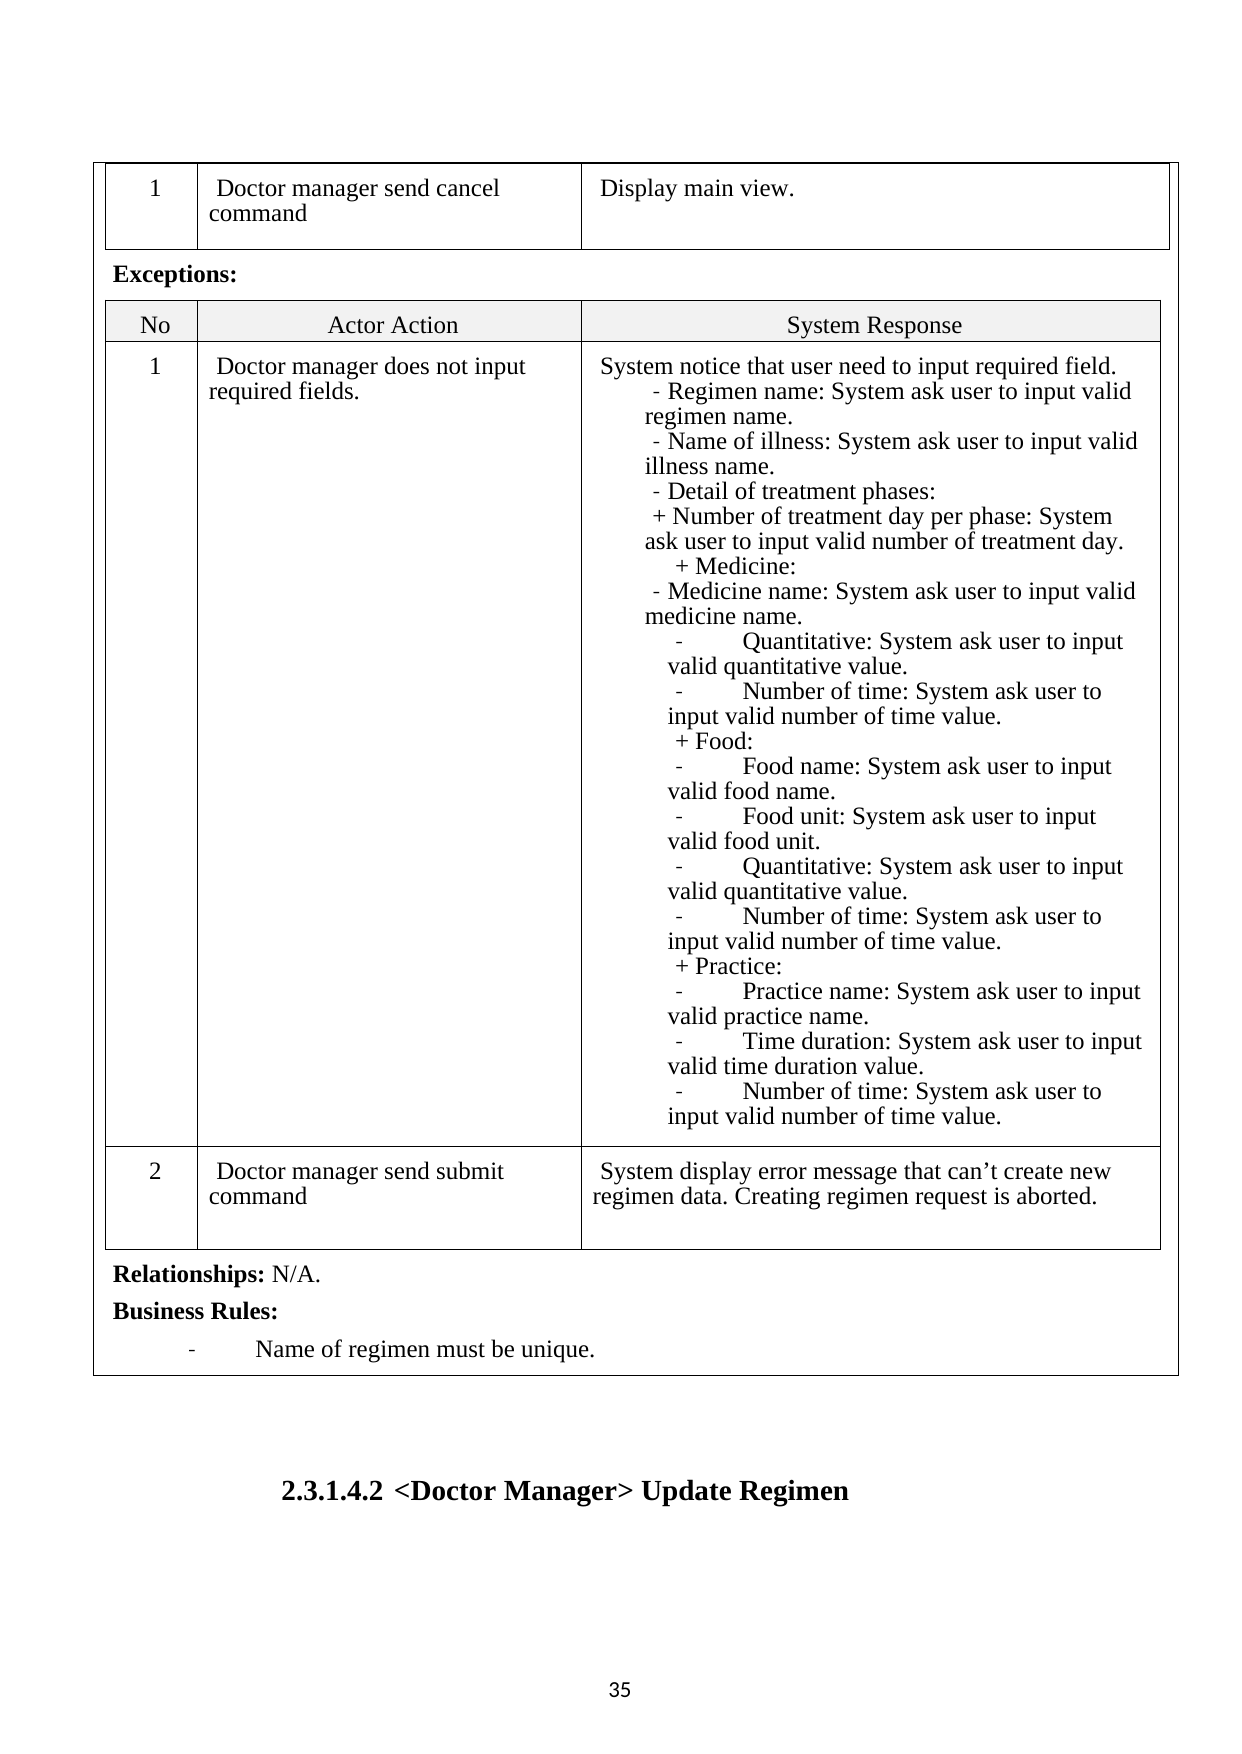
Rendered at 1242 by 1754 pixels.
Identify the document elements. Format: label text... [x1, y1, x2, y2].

subtitle <Doctor Manager> Update Regimen [214, 1473, 1146, 1506]
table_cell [94, 163, 1178, 1374]
